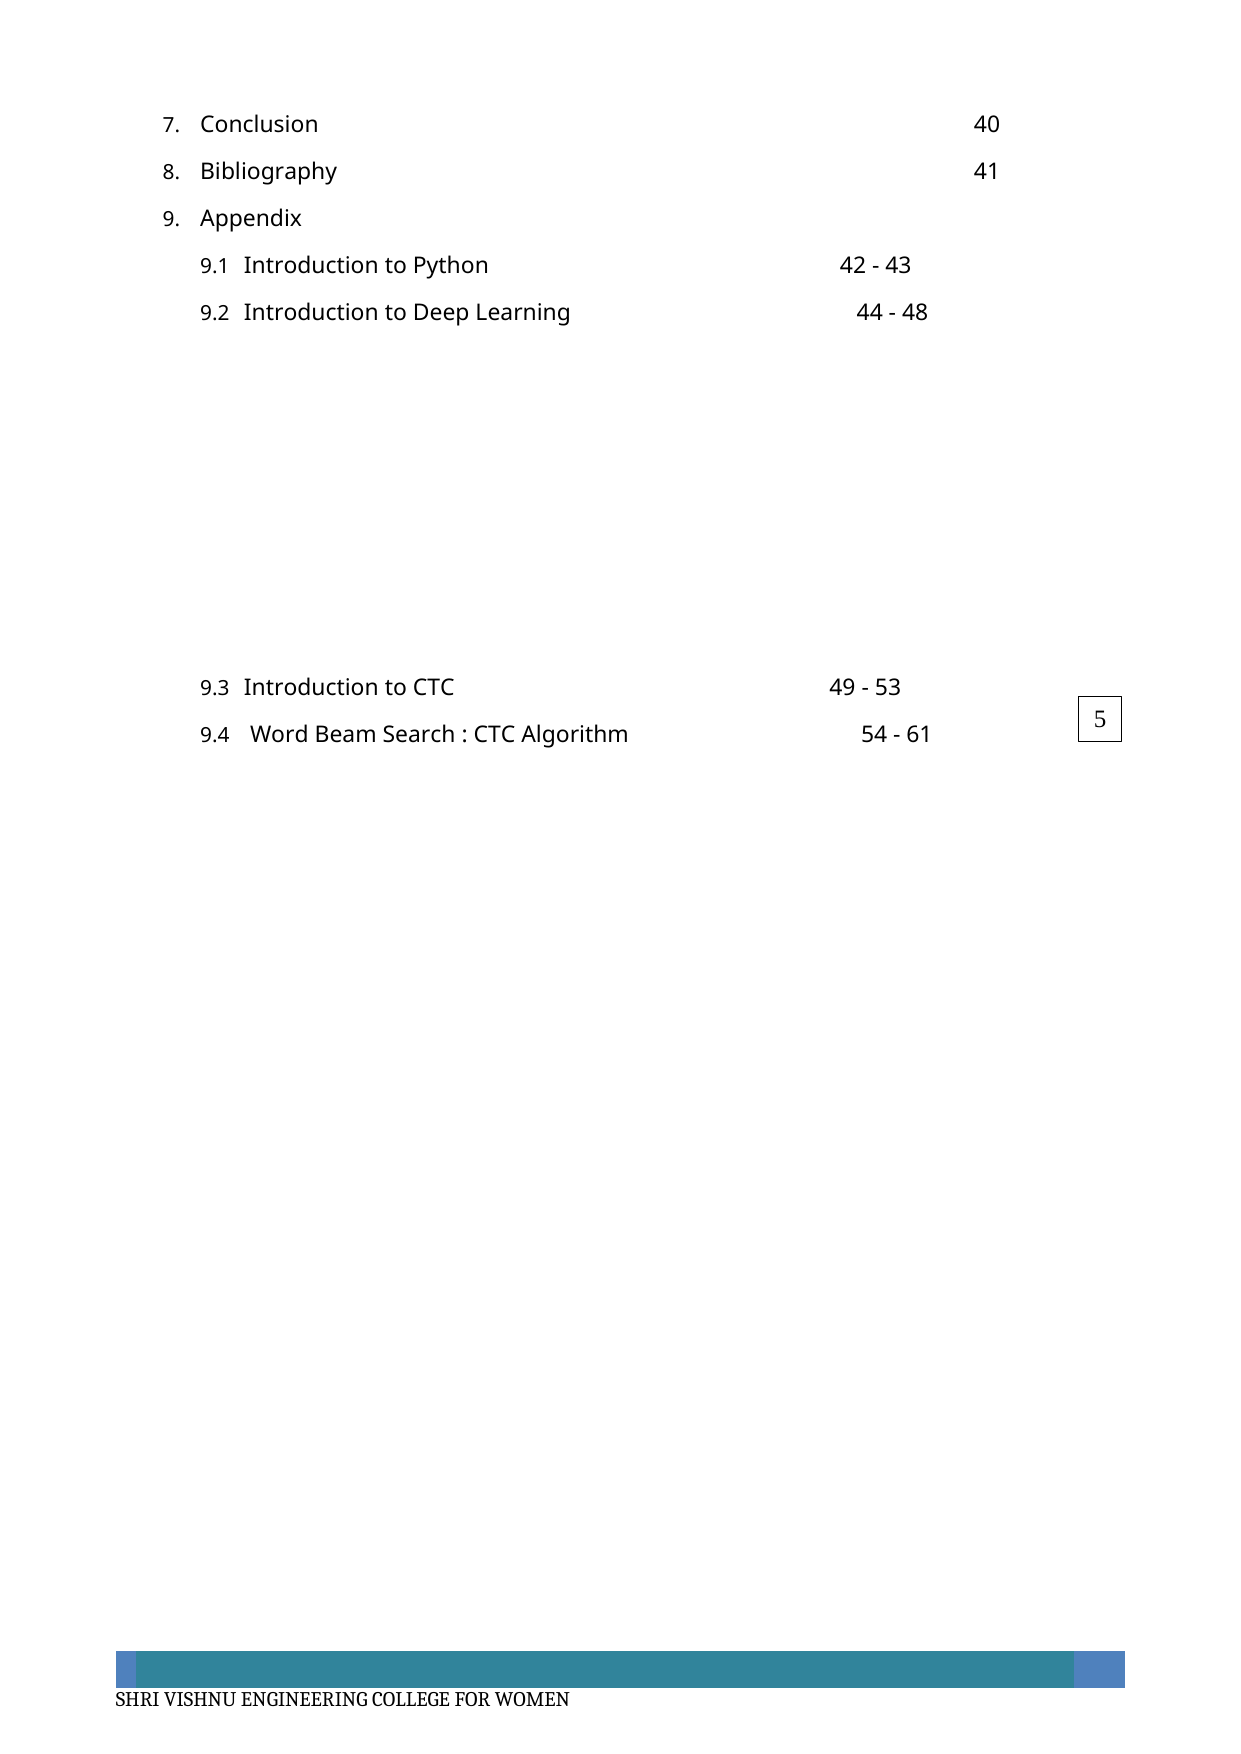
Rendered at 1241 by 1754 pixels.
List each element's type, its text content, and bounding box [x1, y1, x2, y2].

list Introduction to CTC 49 - 53 [200, 671, 1134, 702]
list Conclusion 40 [162, 108, 1134, 139]
list Appendix [162, 202, 1134, 233]
list Introduction to Python 42 - 43 [200, 249, 1134, 280]
list Word Beam Search : CTC Algorithm 54 - 61 [200, 718, 1134, 749]
list Introduction to Deep Learning 44 - 48 [200, 296, 1134, 327]
list Bibliography 41 [162, 155, 1134, 186]
